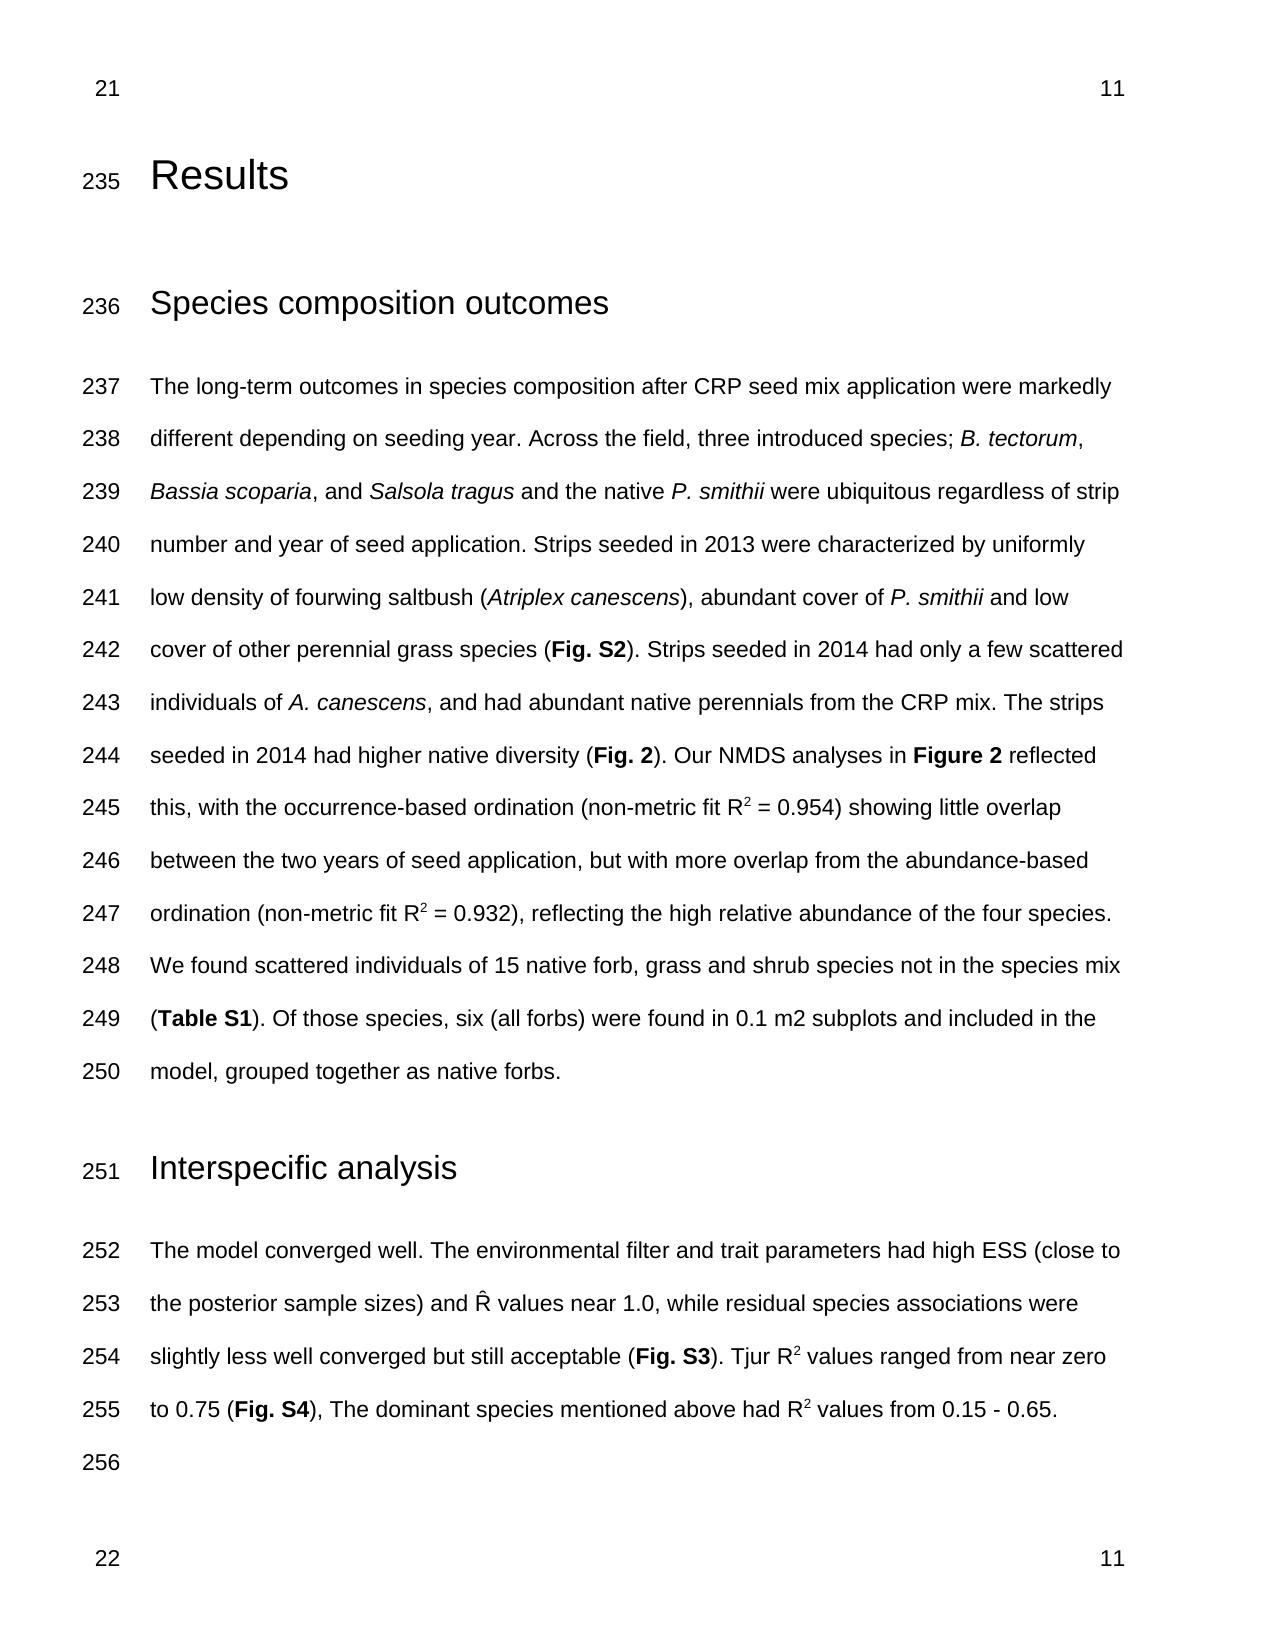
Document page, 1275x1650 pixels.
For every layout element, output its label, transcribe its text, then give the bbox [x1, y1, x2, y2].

subtitle Results [150, 150, 1125, 198]
subtitle Species composition outcomes [150, 283, 1125, 322]
subtitle Interspecific analysis [150, 1148, 1125, 1187]
text The long-term outcomes in species composition after CRP seed mix application were markedly different depending on seeding year. Across the field, three introduced species; B. tectorum, Bassia scoparia, and Salsola tragus and the native P. smithii were ubiquitous regardless of strip number and year of seed application. Strips seeded in 2013 were characterized by uniformly low density of fourwing saltbush (Atriplex canescens), abundant cover of P. smithii and low cover of other perennial grass species (Fig. S2). Strips seeded in 2014 had only a few scattered individuals of A. canescens, and had abundant native perennials from the CRP mix. The strips seeded in 2014 had higher native diversity (Fig. 2). Our NMDS analyses in Figure 2 reflected this, with the occurrence-based ordination (non-metric fit R2 = 0.954) showing little overlap between the two years of seed application, but with more overlap from the abundance-based ordination (non-metric fit R2 = 0.932), reflecting the high relative abundance of the four species. We found scattered individuals of 15 native forb, grass and shrub species not in the species mix (Table S1). Of those species, six (all forbs) were found in 0.1 m2 subplots and included in the model, grouped together as native forbs. [150, 373, 1125, 1084]
text The model converged well. The environmental filter and trait parameters had high ESS (close to the posterior sample sizes) and Ȓ values near 1.0, while residual species associations were slightly less well converged but still acceptable (Fig. S3). Tjur R2 values ranged from near zero to 0.75 (Fig. S4), The dominant species mentioned above had R2 values from 0.15 - 0.65. [150, 1237, 1125, 1422]
